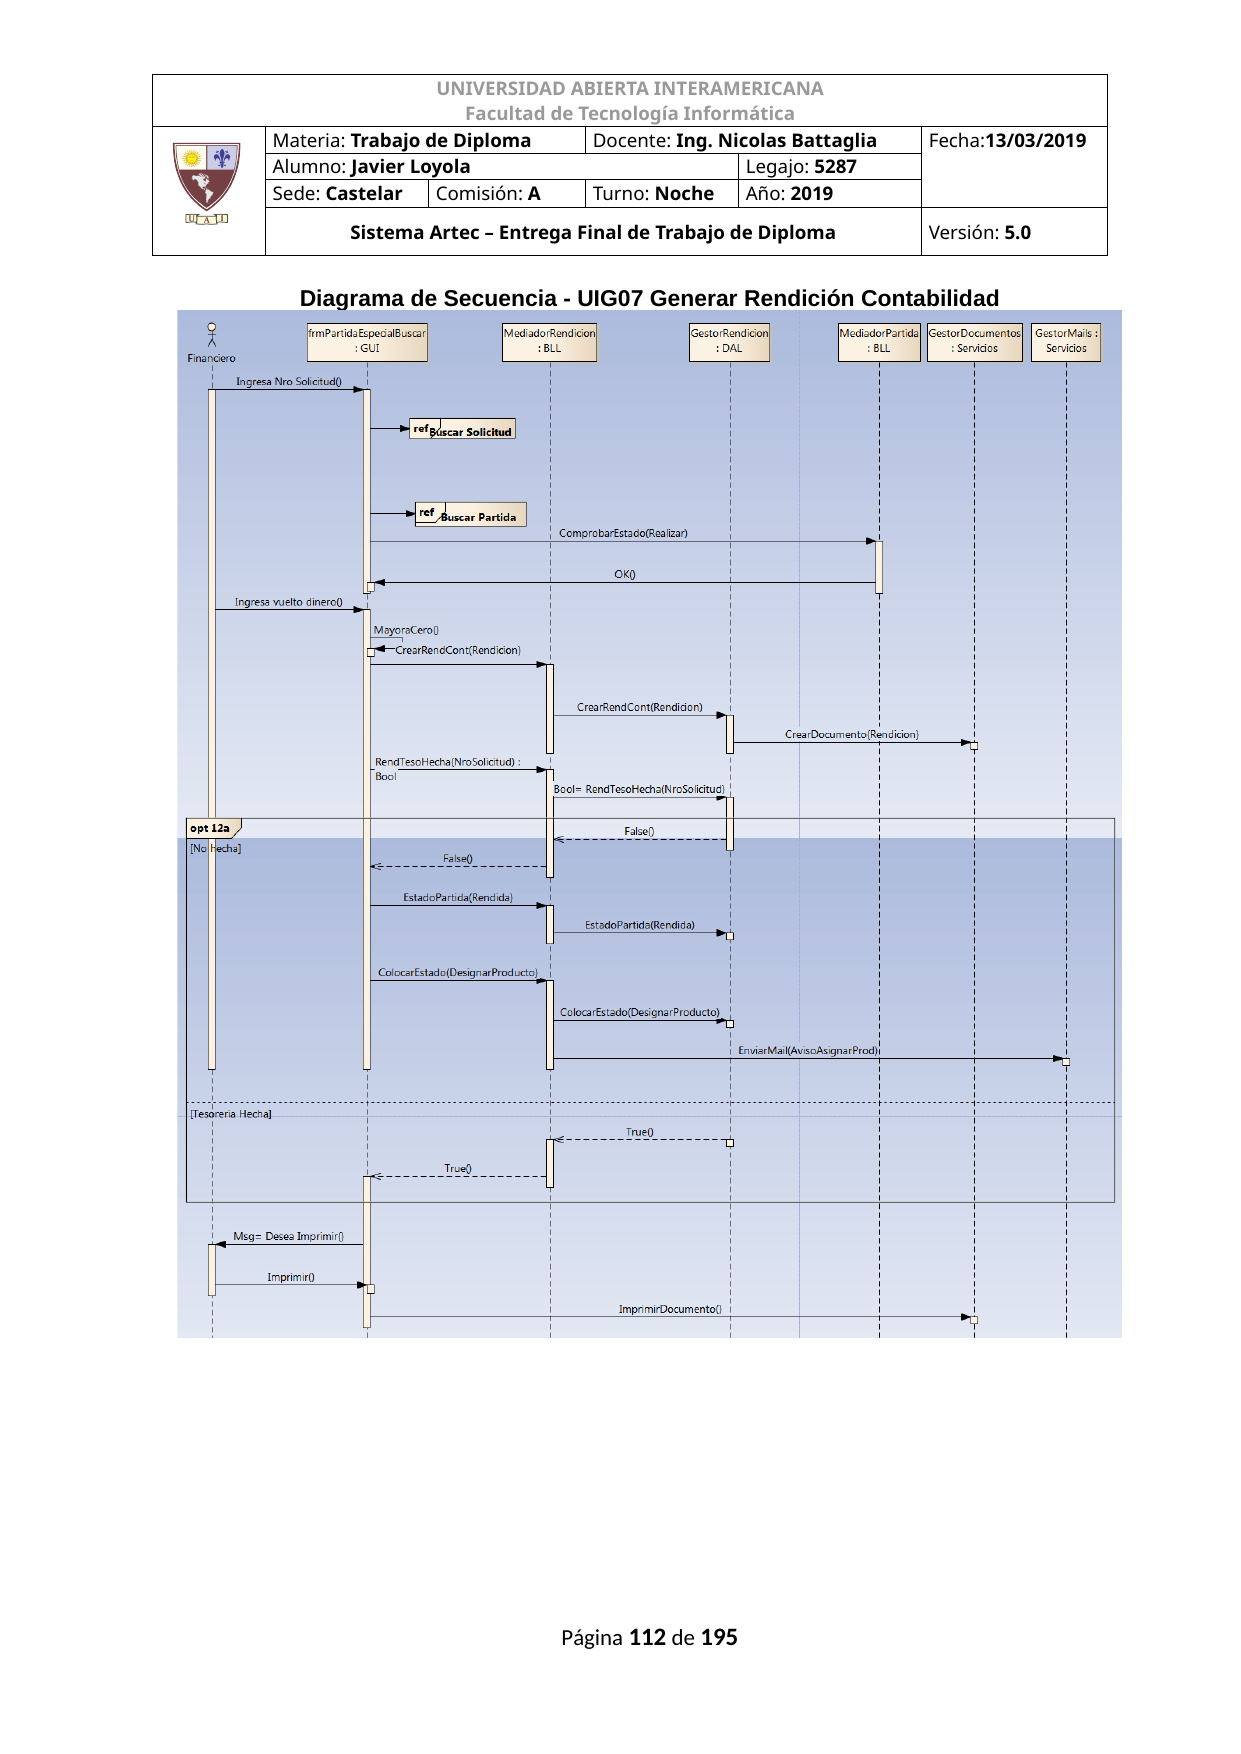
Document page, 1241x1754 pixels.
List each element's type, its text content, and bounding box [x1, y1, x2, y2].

text Diagrama de Secuencia - UIG07 Generar Rendición Contabilidad [177, 284, 1122, 310]
picture [177, 310, 1122, 1338]
picture [157, 136, 257, 228]
